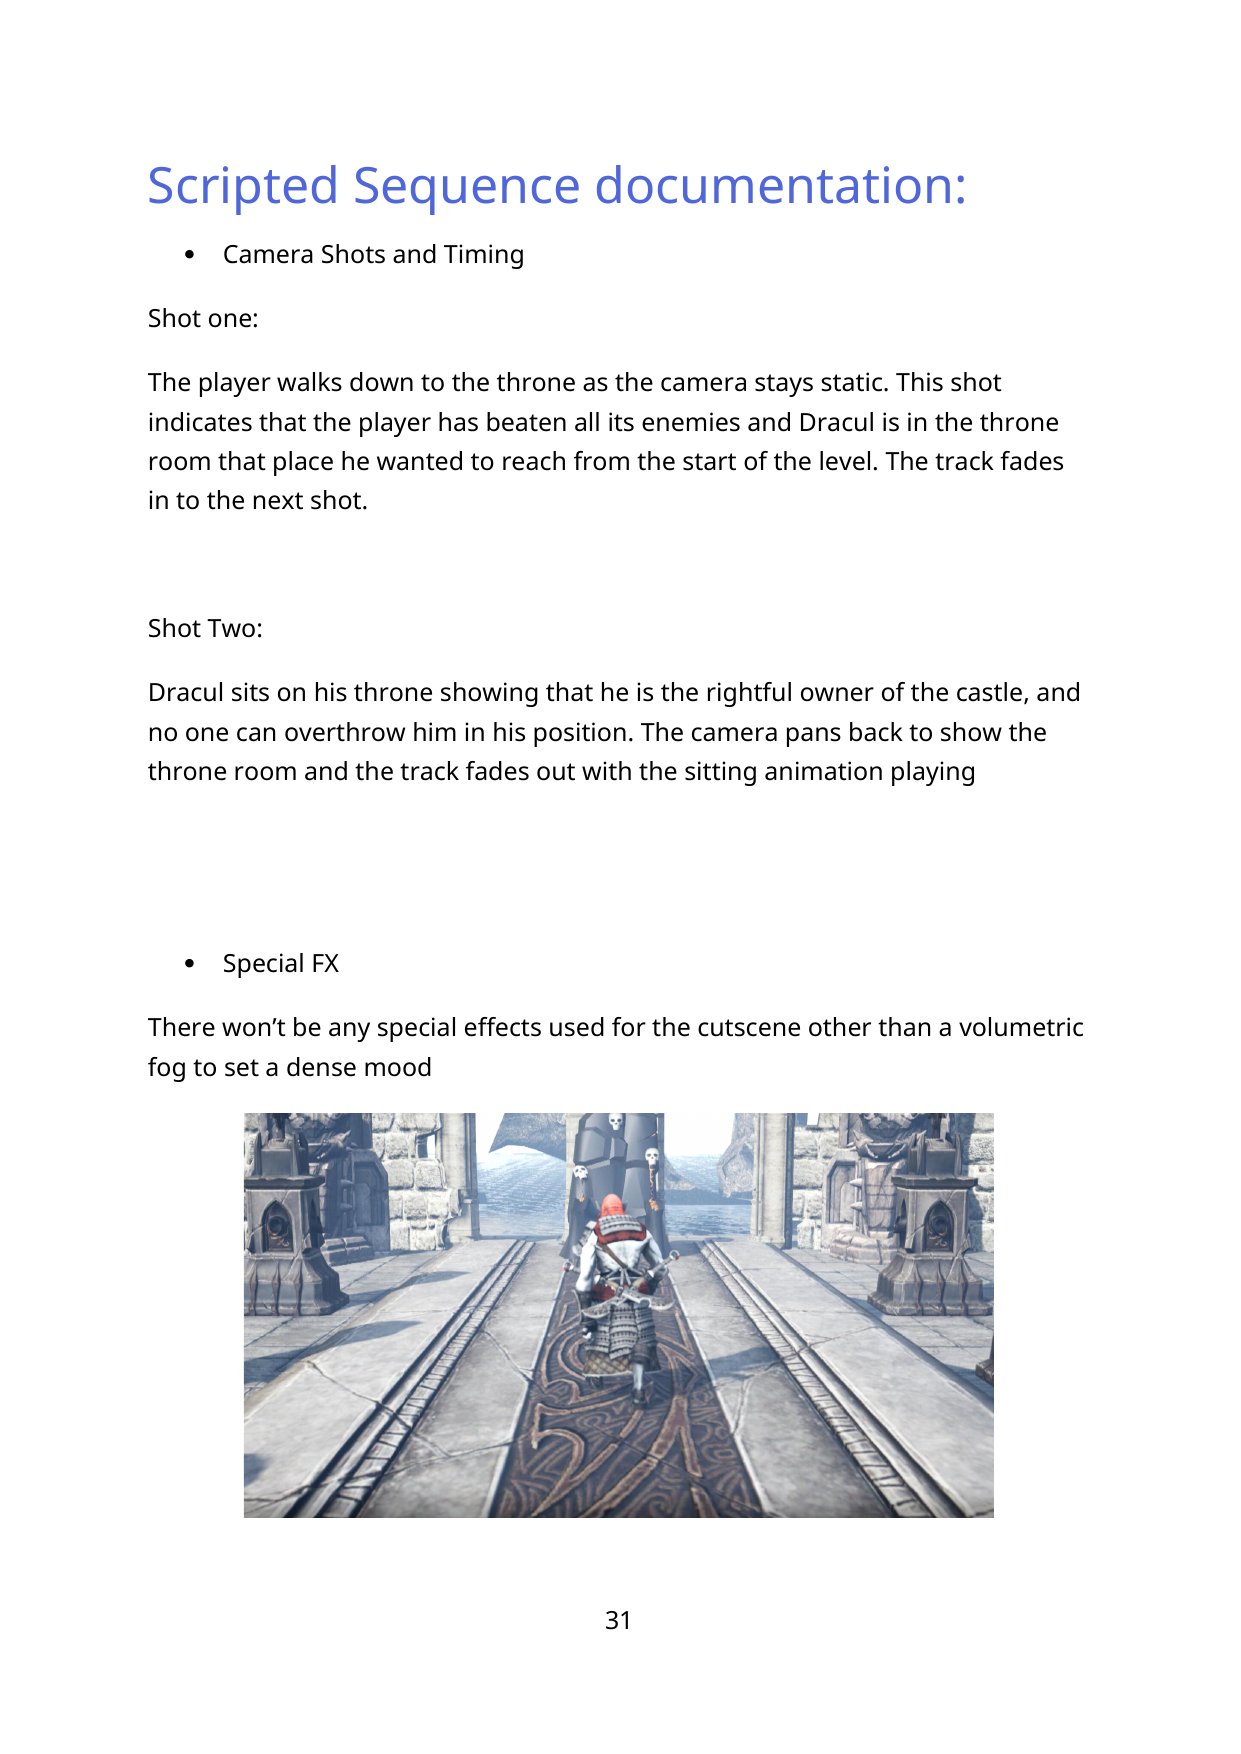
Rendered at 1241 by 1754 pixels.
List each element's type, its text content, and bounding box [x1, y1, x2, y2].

text There won’t be any special effects used for the cutscene other than a volumetric fog to set a dense mood [148, 1010, 1090, 1083]
text Shot one: [148, 301, 1090, 335]
list Camera Shots and Timing [185, 237, 1090, 271]
text Dracul sits on his throne showing that he is the rightful owner of the castle, and no one can overthrow him in his position. The camera pans back to show the throne room and the track fades out with the sitting animation playing [148, 675, 1090, 787]
list Special FX [185, 946, 1090, 980]
text Shot Two: [148, 611, 1090, 645]
text The player walks down to the throne as the camera stays static. This shot indicates that the player has beaten all its enemies and Dracul is in the throne room that place he wanted to reach from the start of the level. The track fades in to the next shot. [148, 365, 1090, 517]
subtitle Scripted Sequence documentation: [148, 150, 1090, 218]
